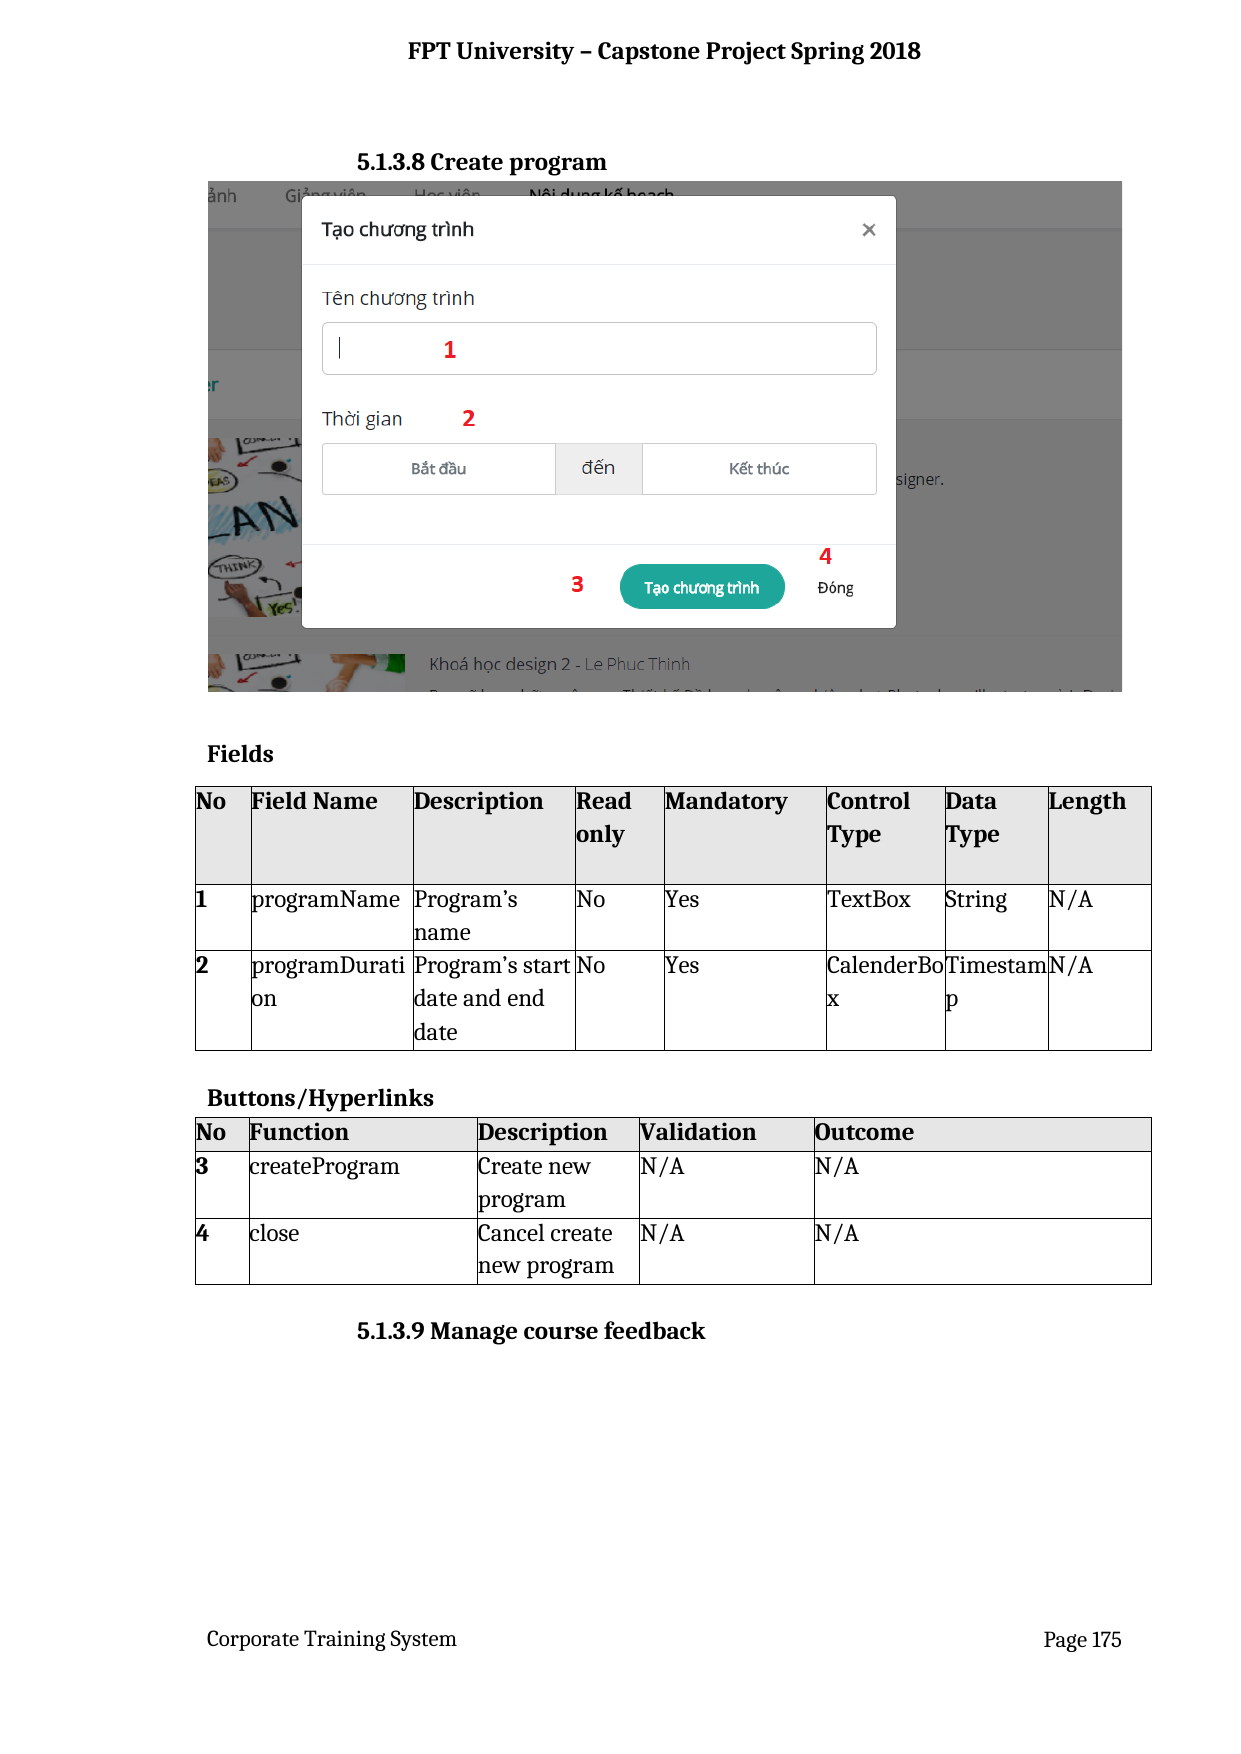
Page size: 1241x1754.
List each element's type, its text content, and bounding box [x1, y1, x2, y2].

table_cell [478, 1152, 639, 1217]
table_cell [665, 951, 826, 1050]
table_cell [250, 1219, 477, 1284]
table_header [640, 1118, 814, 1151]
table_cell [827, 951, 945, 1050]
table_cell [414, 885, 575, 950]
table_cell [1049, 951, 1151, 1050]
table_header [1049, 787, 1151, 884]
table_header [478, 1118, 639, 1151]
subtitle 5.1.3.8 Create program [357, 148, 1124, 176]
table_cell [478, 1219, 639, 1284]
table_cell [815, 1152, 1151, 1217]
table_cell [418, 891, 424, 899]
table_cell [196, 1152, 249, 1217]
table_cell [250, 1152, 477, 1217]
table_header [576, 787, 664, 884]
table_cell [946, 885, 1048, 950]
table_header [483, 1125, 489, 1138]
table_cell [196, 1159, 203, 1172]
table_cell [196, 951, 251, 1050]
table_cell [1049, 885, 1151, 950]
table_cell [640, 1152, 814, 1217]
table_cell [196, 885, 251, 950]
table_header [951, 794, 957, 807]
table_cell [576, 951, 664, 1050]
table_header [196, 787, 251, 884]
text Buttons/Hyperlinks [207, 1084, 1122, 1113]
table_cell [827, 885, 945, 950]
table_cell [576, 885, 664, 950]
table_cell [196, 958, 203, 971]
text Fields [207, 740, 1122, 769]
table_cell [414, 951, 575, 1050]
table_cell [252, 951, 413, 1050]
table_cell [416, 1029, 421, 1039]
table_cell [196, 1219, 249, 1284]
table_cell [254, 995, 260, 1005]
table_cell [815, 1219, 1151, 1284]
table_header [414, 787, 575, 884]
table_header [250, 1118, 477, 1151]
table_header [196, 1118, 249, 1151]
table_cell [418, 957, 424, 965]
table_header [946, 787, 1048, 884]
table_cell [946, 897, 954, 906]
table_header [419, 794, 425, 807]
subtitle 5.1.3.9 Manage course feedback [357, 1317, 1124, 1346]
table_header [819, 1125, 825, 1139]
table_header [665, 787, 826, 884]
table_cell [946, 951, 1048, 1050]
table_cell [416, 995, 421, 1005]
picture [208, 181, 1123, 692]
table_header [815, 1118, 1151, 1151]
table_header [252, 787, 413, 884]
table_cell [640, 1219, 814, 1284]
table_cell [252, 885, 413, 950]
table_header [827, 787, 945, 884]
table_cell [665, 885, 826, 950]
